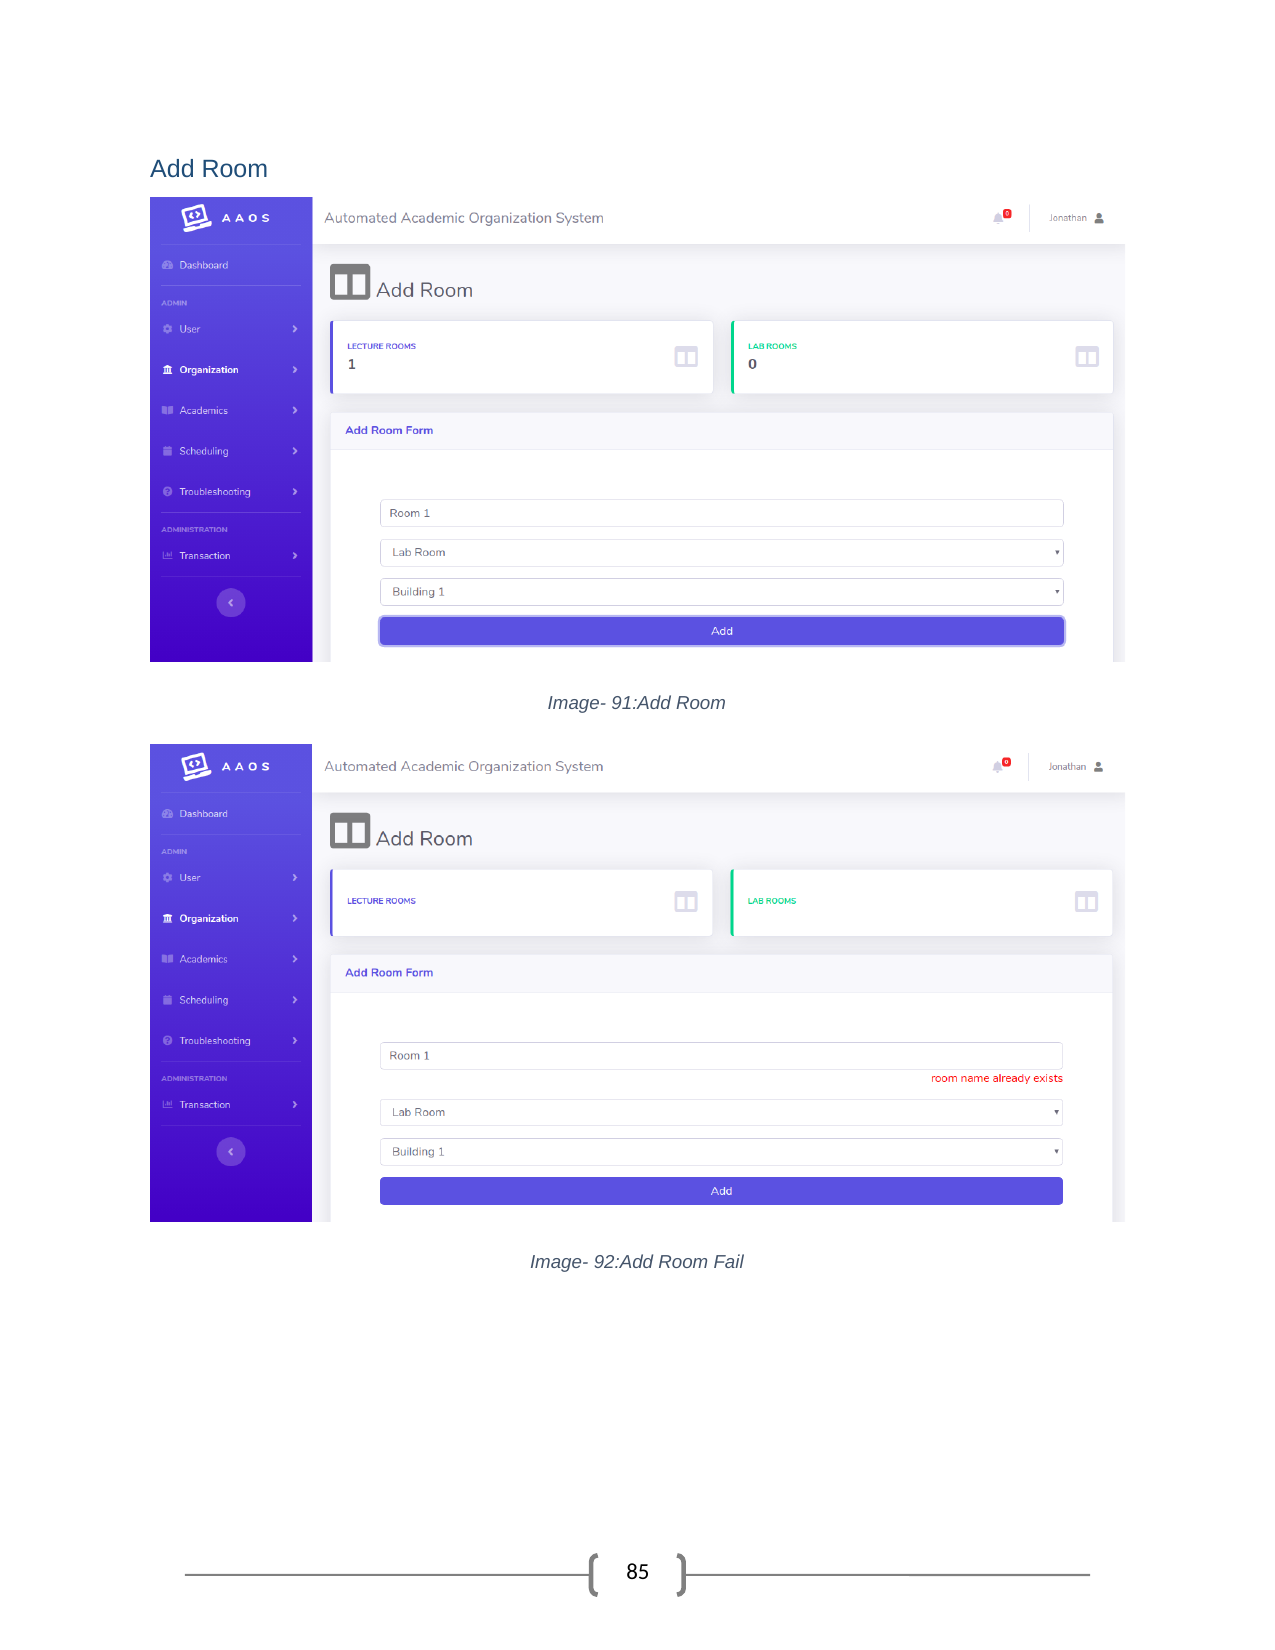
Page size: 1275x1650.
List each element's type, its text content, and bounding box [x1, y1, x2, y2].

text Add Room [150, 154, 1125, 183]
text Image- 92:Add Room Fail [150, 1251, 1125, 1273]
picture [150, 197, 1125, 662]
picture [150, 744, 1125, 1222]
text Image- 91:Add Room [150, 692, 1125, 713]
